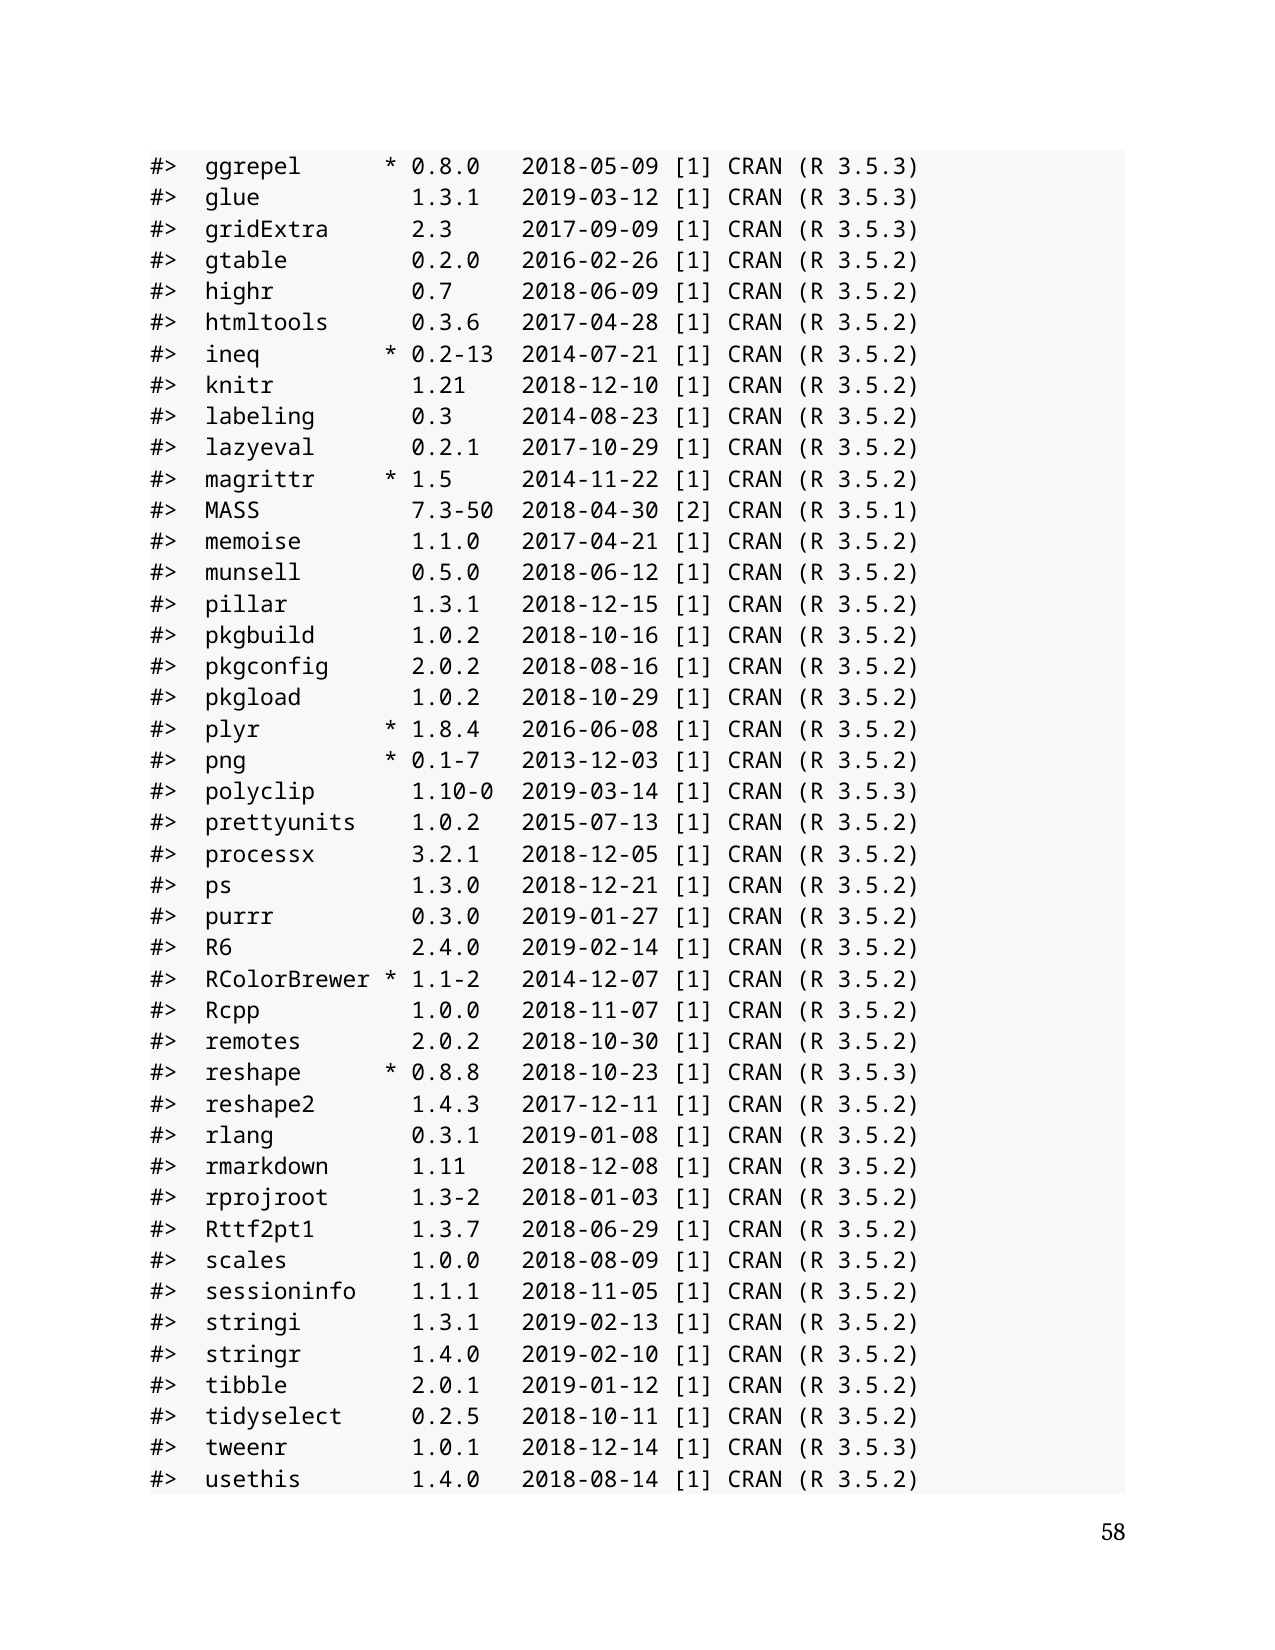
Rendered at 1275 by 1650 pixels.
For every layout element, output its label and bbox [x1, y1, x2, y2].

text [150, 150, 1125, 1494]
